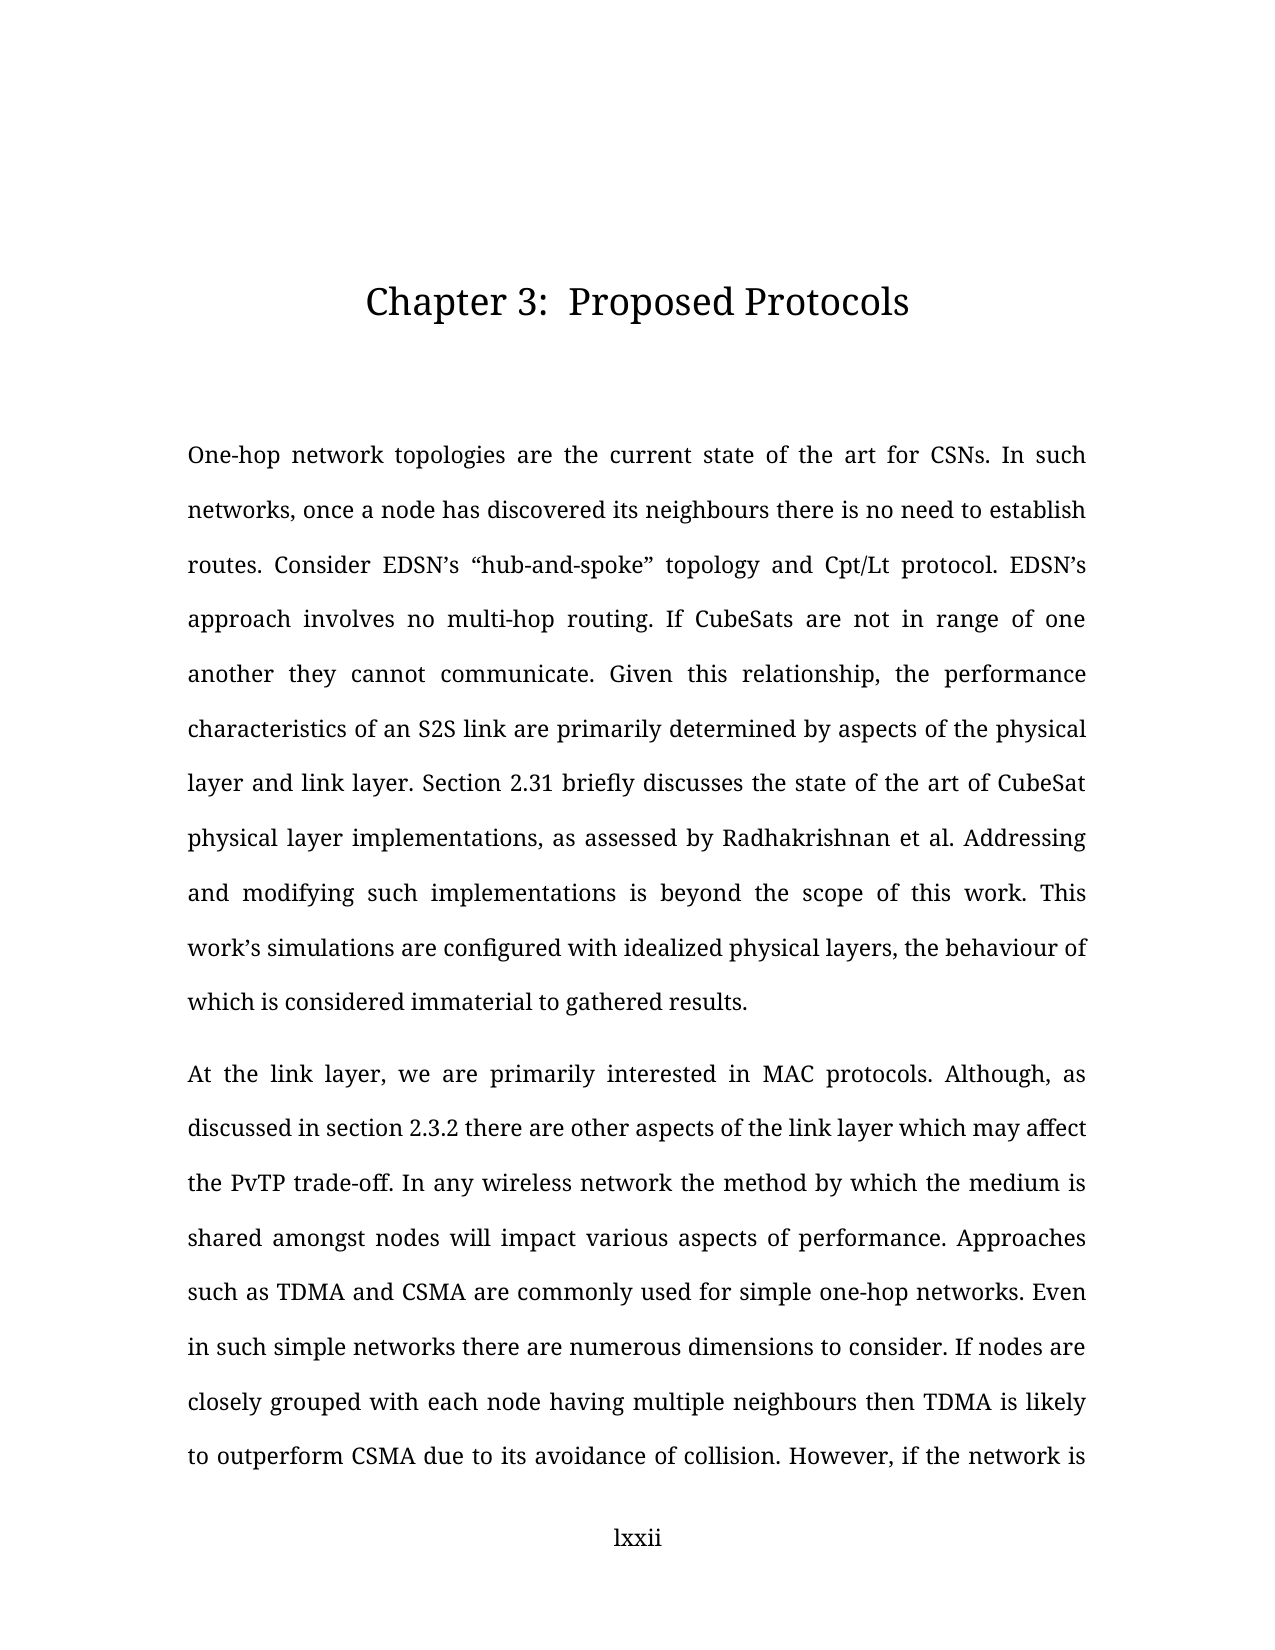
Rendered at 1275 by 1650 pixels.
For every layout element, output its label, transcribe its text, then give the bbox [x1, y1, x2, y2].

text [187, 1057, 1087, 1472]
subtitle Proposed Protocols [187, 275, 1087, 326]
text One-hop network topologies are the current state of the art for CSNs. In such networks, once a node has discovered its neighbours there is no need to establish routes. Consider EDSN’s “hub-and-spoke” topology and Cpt/Lt protocol. EDSN’s approach involves no multi-hop routing. If CubeSats are not in range of one another they cannot communicate. Given this relationship, the performance characteristics of an S2S link are primarily determined by aspects of the physical layer and link layer. Section 2.31 briefly discusses the state of the art of CubeSat physical layer implementations, as assessed by Radhakrishnan et al. Addressing and modifying such implementations is beyond the scope of this work. This work’s simulations are configured with idealized physical layers, the behaviour of which is considered immaterial to gathered results. [187, 439, 1087, 1017]
